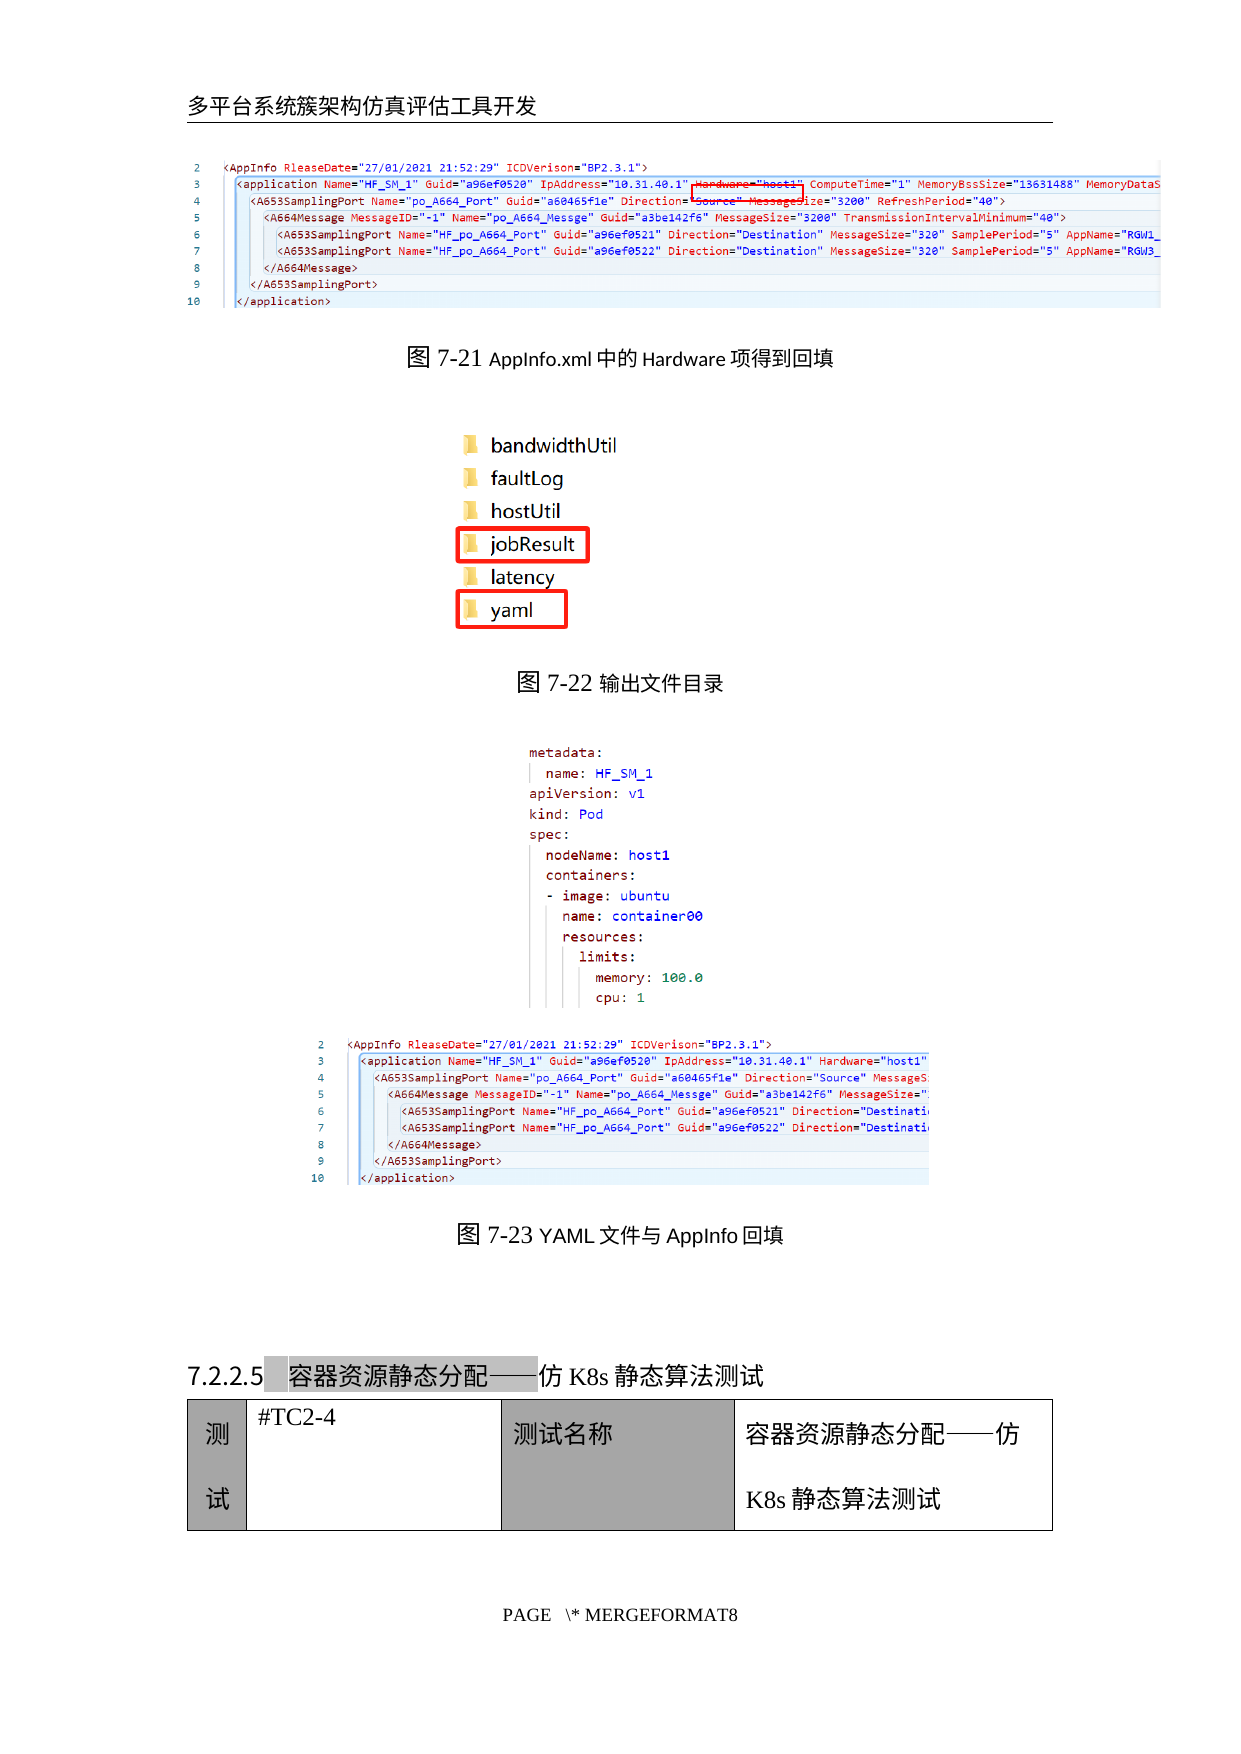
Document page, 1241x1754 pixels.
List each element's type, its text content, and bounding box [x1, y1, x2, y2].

table_header 测试编号 [188, 1400, 246, 1530]
picture [516, 745, 725, 1012]
picture [187, 160, 1161, 308]
picture [311, 1037, 929, 1185]
subtitle 容器资源静态分配——仿K8s静态算法测试 [187, 1356, 264, 1392]
table_header 测试名称 [502, 1400, 734, 1530]
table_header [735, 1400, 1052, 1530]
picture [445, 420, 795, 643]
subtitle 容器资源静态分配——仿K8s静态算法测试 [538, 1356, 1028, 1392]
table_header #TC2-4 [247, 1400, 501, 1530]
